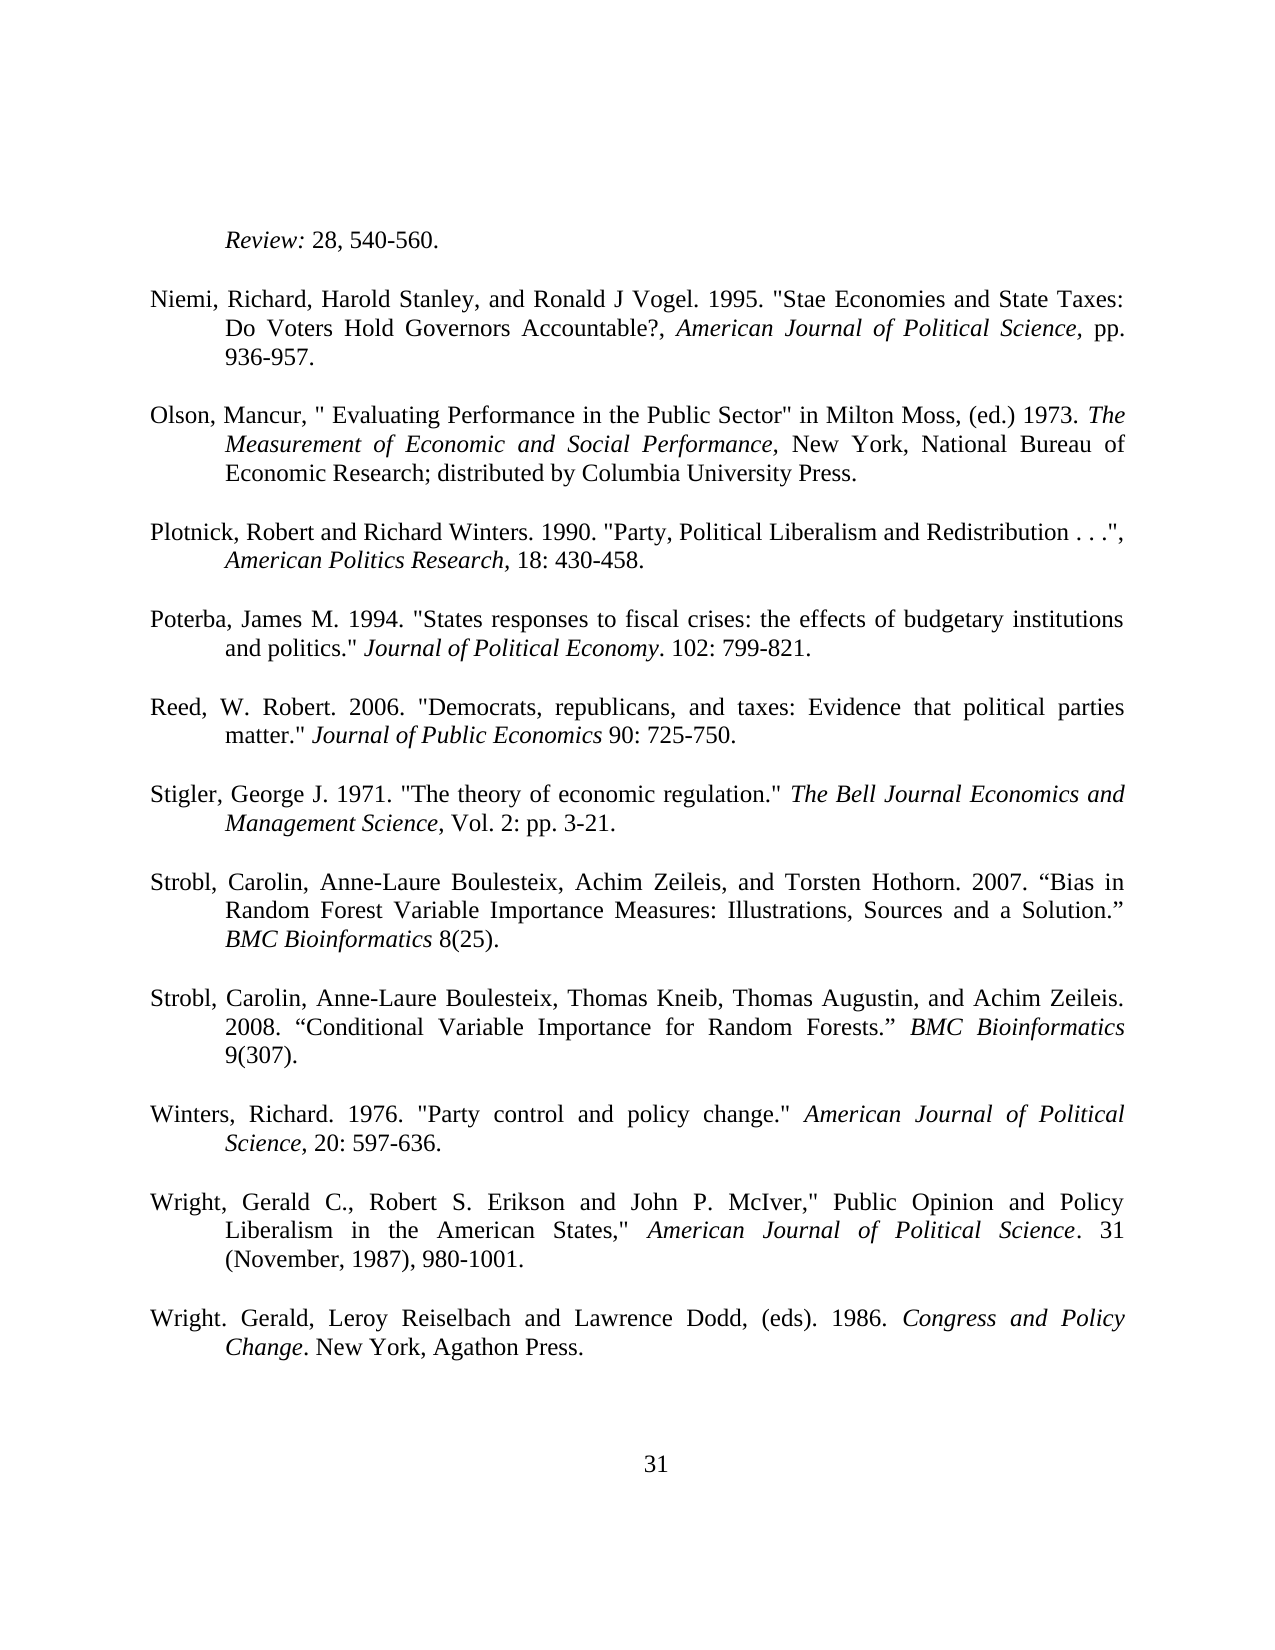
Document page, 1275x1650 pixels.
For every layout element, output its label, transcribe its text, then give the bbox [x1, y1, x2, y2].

text Strobl, Carolin, Anne-Laure Boulesteix, Achim Zeileis, and Torsten Hothorn. 2007. “Bias in Random Forest Variable Importance Measures: Illustrations, Sources and a Solution.” BMC Bioinformatics 8(25). [150, 867, 1125, 953]
text Niemi, Richard, Harold Stanley, and Ronald J Vogel. 1995. "Stae Economies and State Taxes: Do Voters Hold Governors Accountable?, American Journal of Political Science, pp. 936-957. [150, 284, 1125, 371]
text Stigler, George J. 1971. "The theory of economic regulation." The Bell Journal Economics and Management Science, Vol. 2: pp. 3-21. [150, 779, 1125, 837]
text Poterba, James M. 1994. "States responses to fiscal crises: the effects of budgetary institutions and politics." Journal of Political Economy. 102: 799-821. [150, 604, 1125, 662]
text Winters, Richard. 1976. "Party control and policy change." American Journal of Political Science, 20: 597-636. [150, 1099, 1125, 1157]
text Wright, Gerald C., Robert S. Erikson and John P. McIver," Public Opinion and Policy Liberalism in the American States," American Journal of Political Science. 31 (November, 1987), 980-1001. [150, 1187, 1125, 1273]
text Wright. Gerald, Leroy Reiselbach and Lawrence Dodd, (eds). 1986. Congress and Policy Change. New York, Agathon Press. [150, 1303, 1125, 1361]
text Olson, Mancur, " Evaluating Performance in the Public Sector" in Milton Moss, (ed.) 1973. The Measurement of Economic and Social Performance, New York, National Bureau of Economic Research; distributed by Columbia University Press. [150, 401, 1125, 487]
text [150, 226, 1125, 254]
text Reed, W. Robert. 2006. "Democrats, republicans, and taxes: Evidence that political parties matter." Journal of Public Economics 90: 725-750. [150, 692, 1125, 749]
text Plotnick, Robert and Richard Winters. 1990. "Party, Political Liberalism and Redistribution . . .", American Politics Research, 18: 430-458. [150, 517, 1125, 574]
text Strobl, Carolin, Anne-Laure Boulesteix, Thomas Kneib, Thomas Augustin, and Achim Zeileis. 2008. “Conditional Variable Importance for Random Forests.” BMC Bioinformatics 9(307). [150, 983, 1125, 1069]
